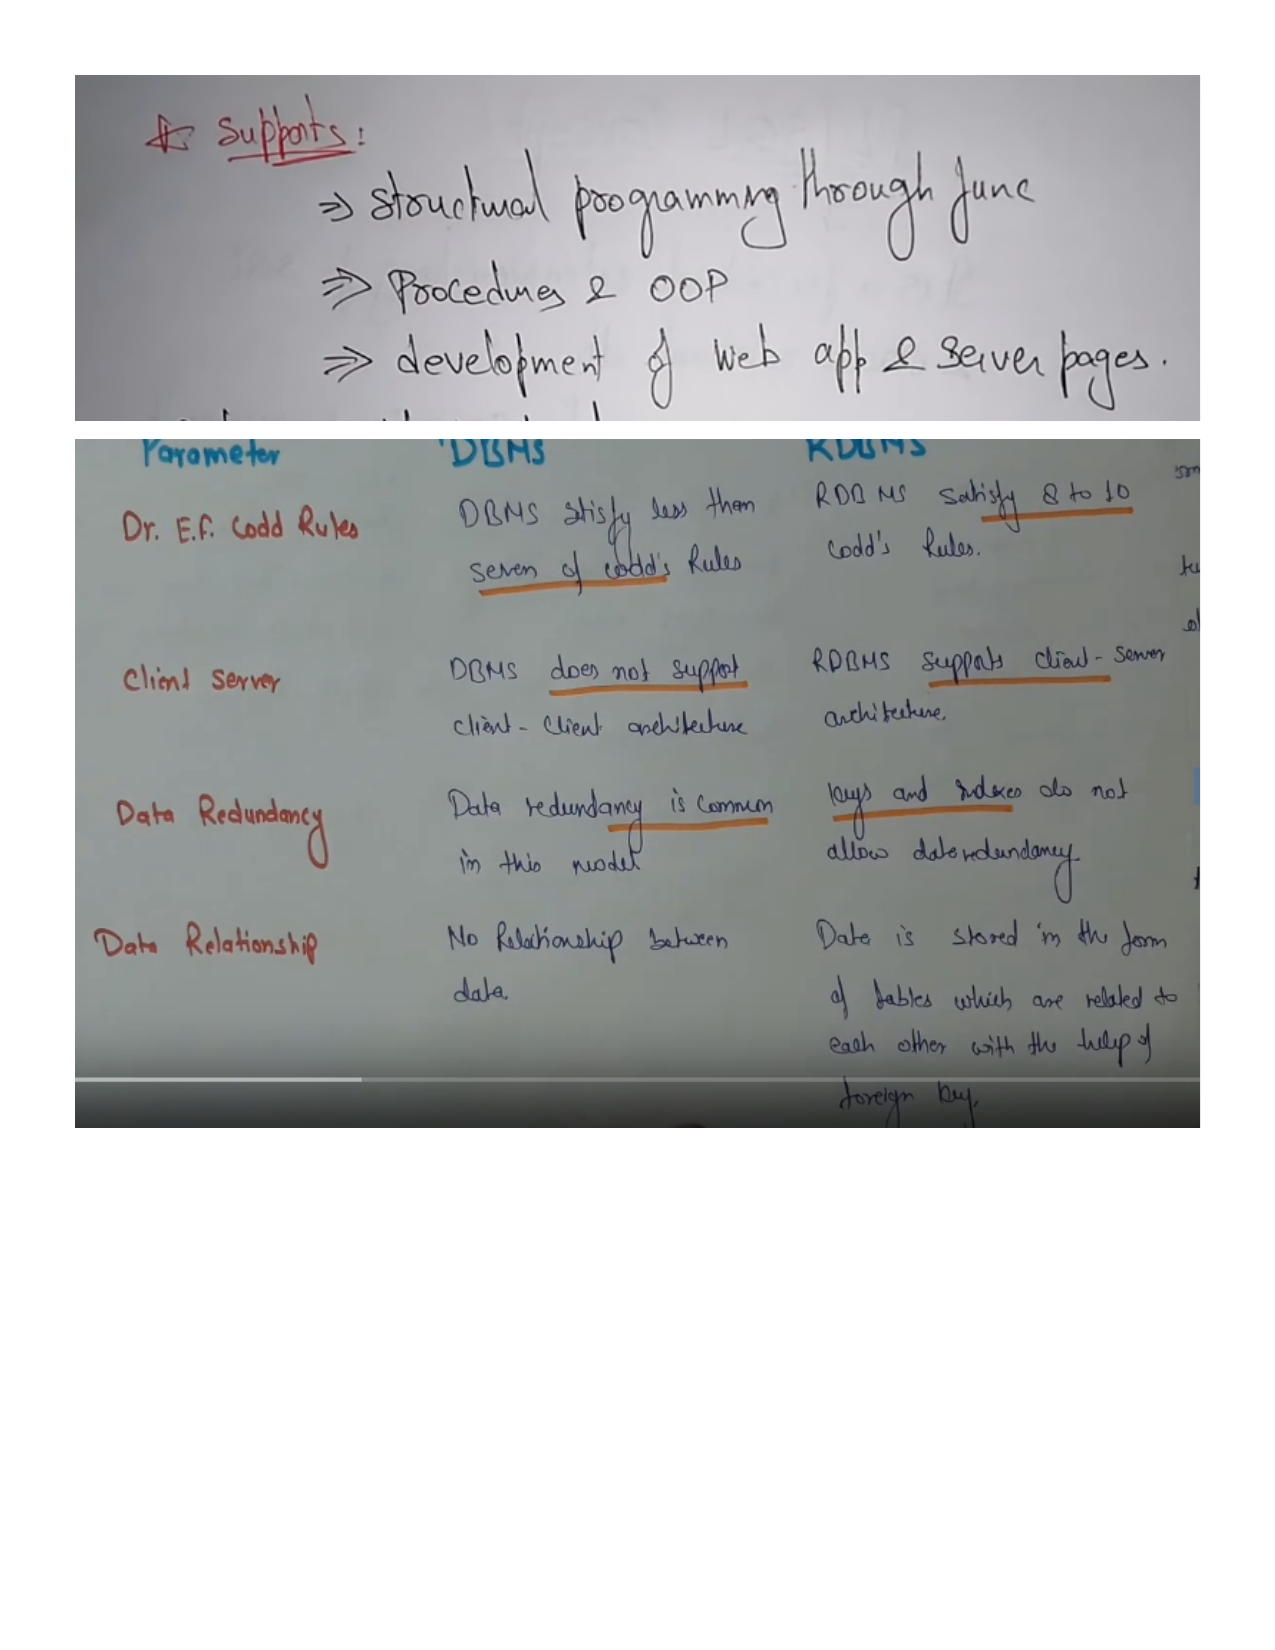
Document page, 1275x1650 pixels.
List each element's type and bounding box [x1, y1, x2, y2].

picture [75, 439, 1200, 1128]
picture [75, 75, 1200, 421]
